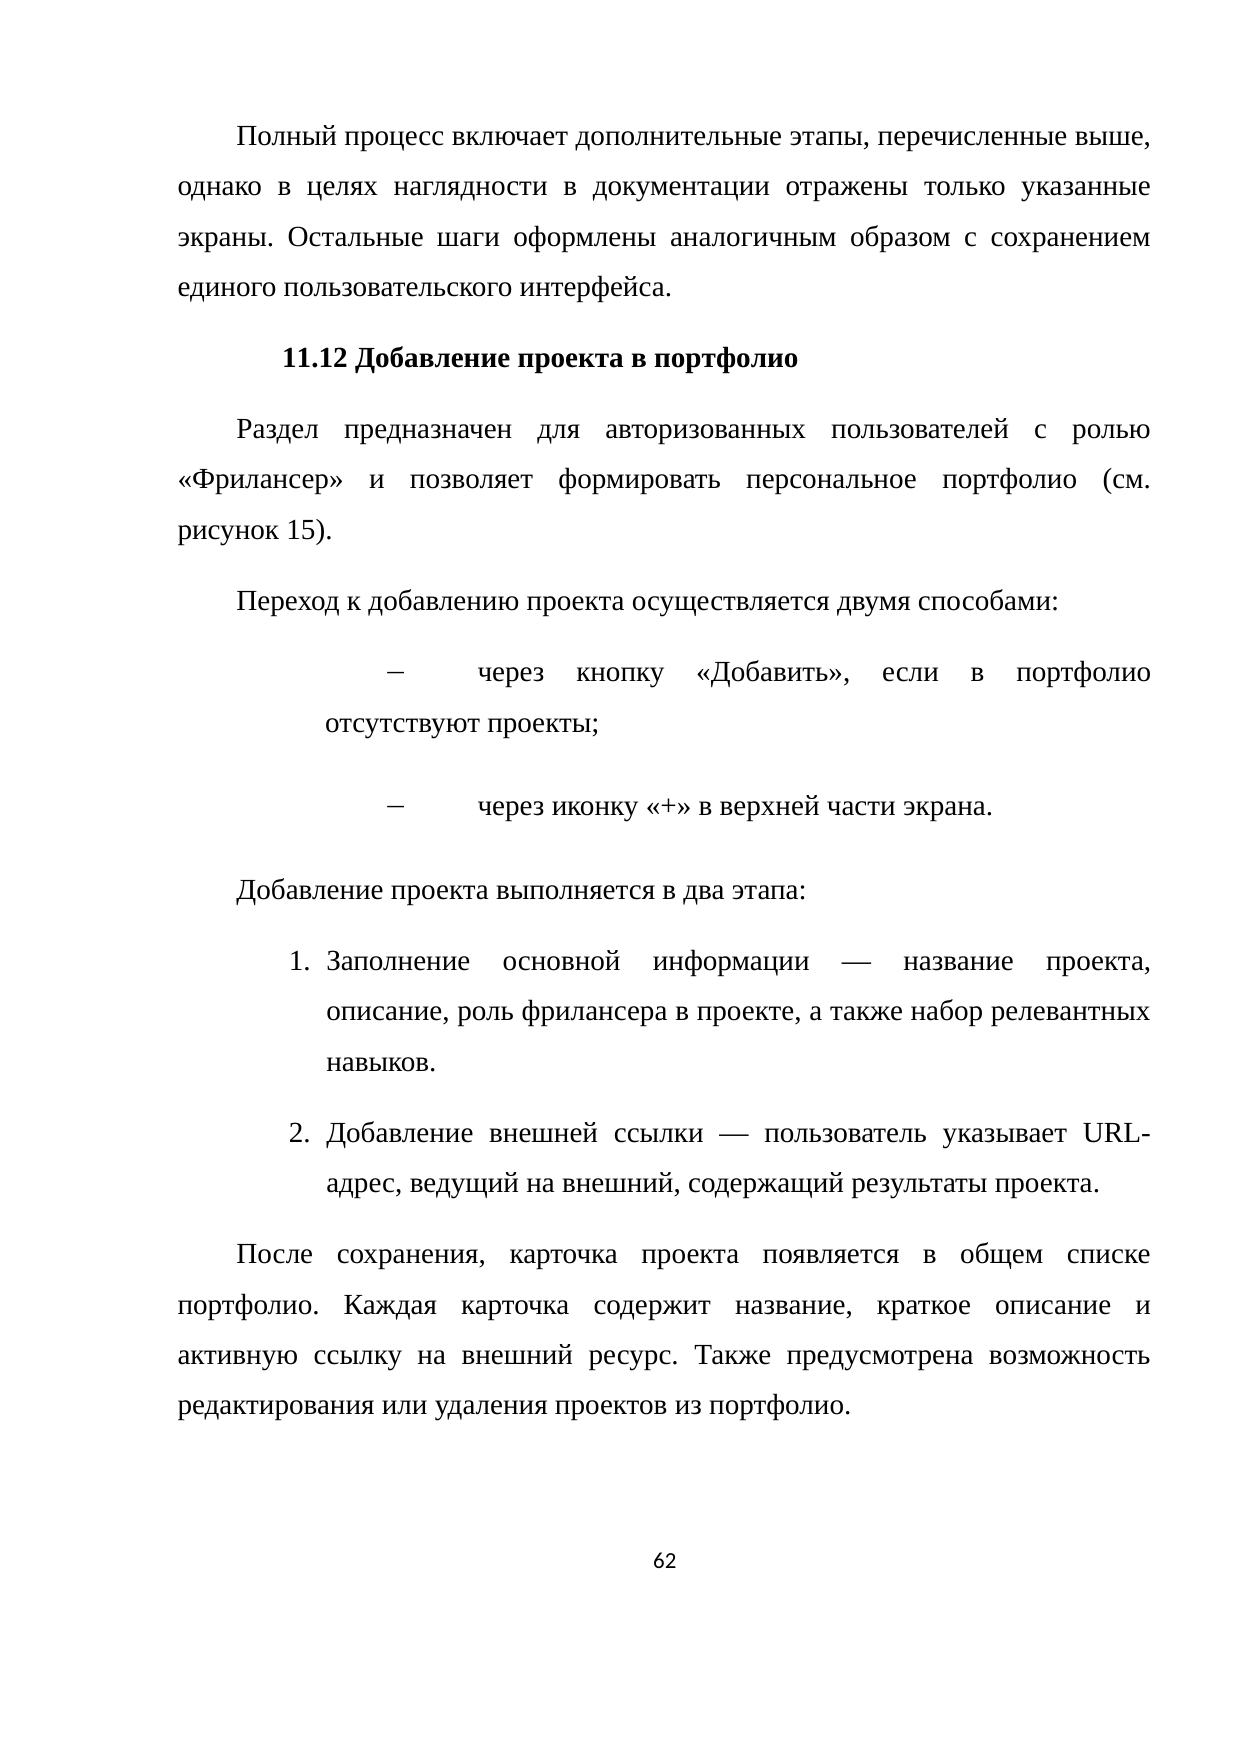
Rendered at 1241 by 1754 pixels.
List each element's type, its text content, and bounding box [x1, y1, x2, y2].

list Добавление внешней ссылки — пользователь указывает URL-адрес, ведущий на внешний, содержащий результаты проекта. [288, 1115, 1152, 1199]
text через кнопку «Добавить», если в портфолио отсутствуют проекты; [325, 654, 1152, 738]
text Переход к добавлению проекта осуществляется двумя способами: [177, 583, 1152, 617]
text Добавление проекта выполняется в два этапа: [177, 872, 1152, 906]
list Заполнение основной информации — название проекта, описание, роль фрилансера в проекте, а также набор релевантных навыков. [288, 943, 1152, 1077]
text Раздел предназначен для авторизованных пользователей с ролью «Фрилансер» и позволяет формировать персональное портфолио (см. рисунок 15). [177, 411, 1152, 546]
text Добавление проекта в портфолио [282, 340, 1152, 374]
text через иконку «+» в верхней части экрана. [325, 788, 1152, 822]
text После сохранения, карточка проекта появляется в общем списке портфолио. Каждая карточка содержит название, краткое описание и активную ссылку на внешний ресурс. Также предусмотрена возможность редактирования или удаления проектов из портфолио. [177, 1236, 1152, 1421]
text Полный процесс включает дополнительные этапы, перечисленные выше, однако в целях наглядности в документации отражены только указанные экраны. Остальные шаги оформлены аналогичным образом с сохранением единого пользовательского интерфейса. [177, 118, 1152, 303]
